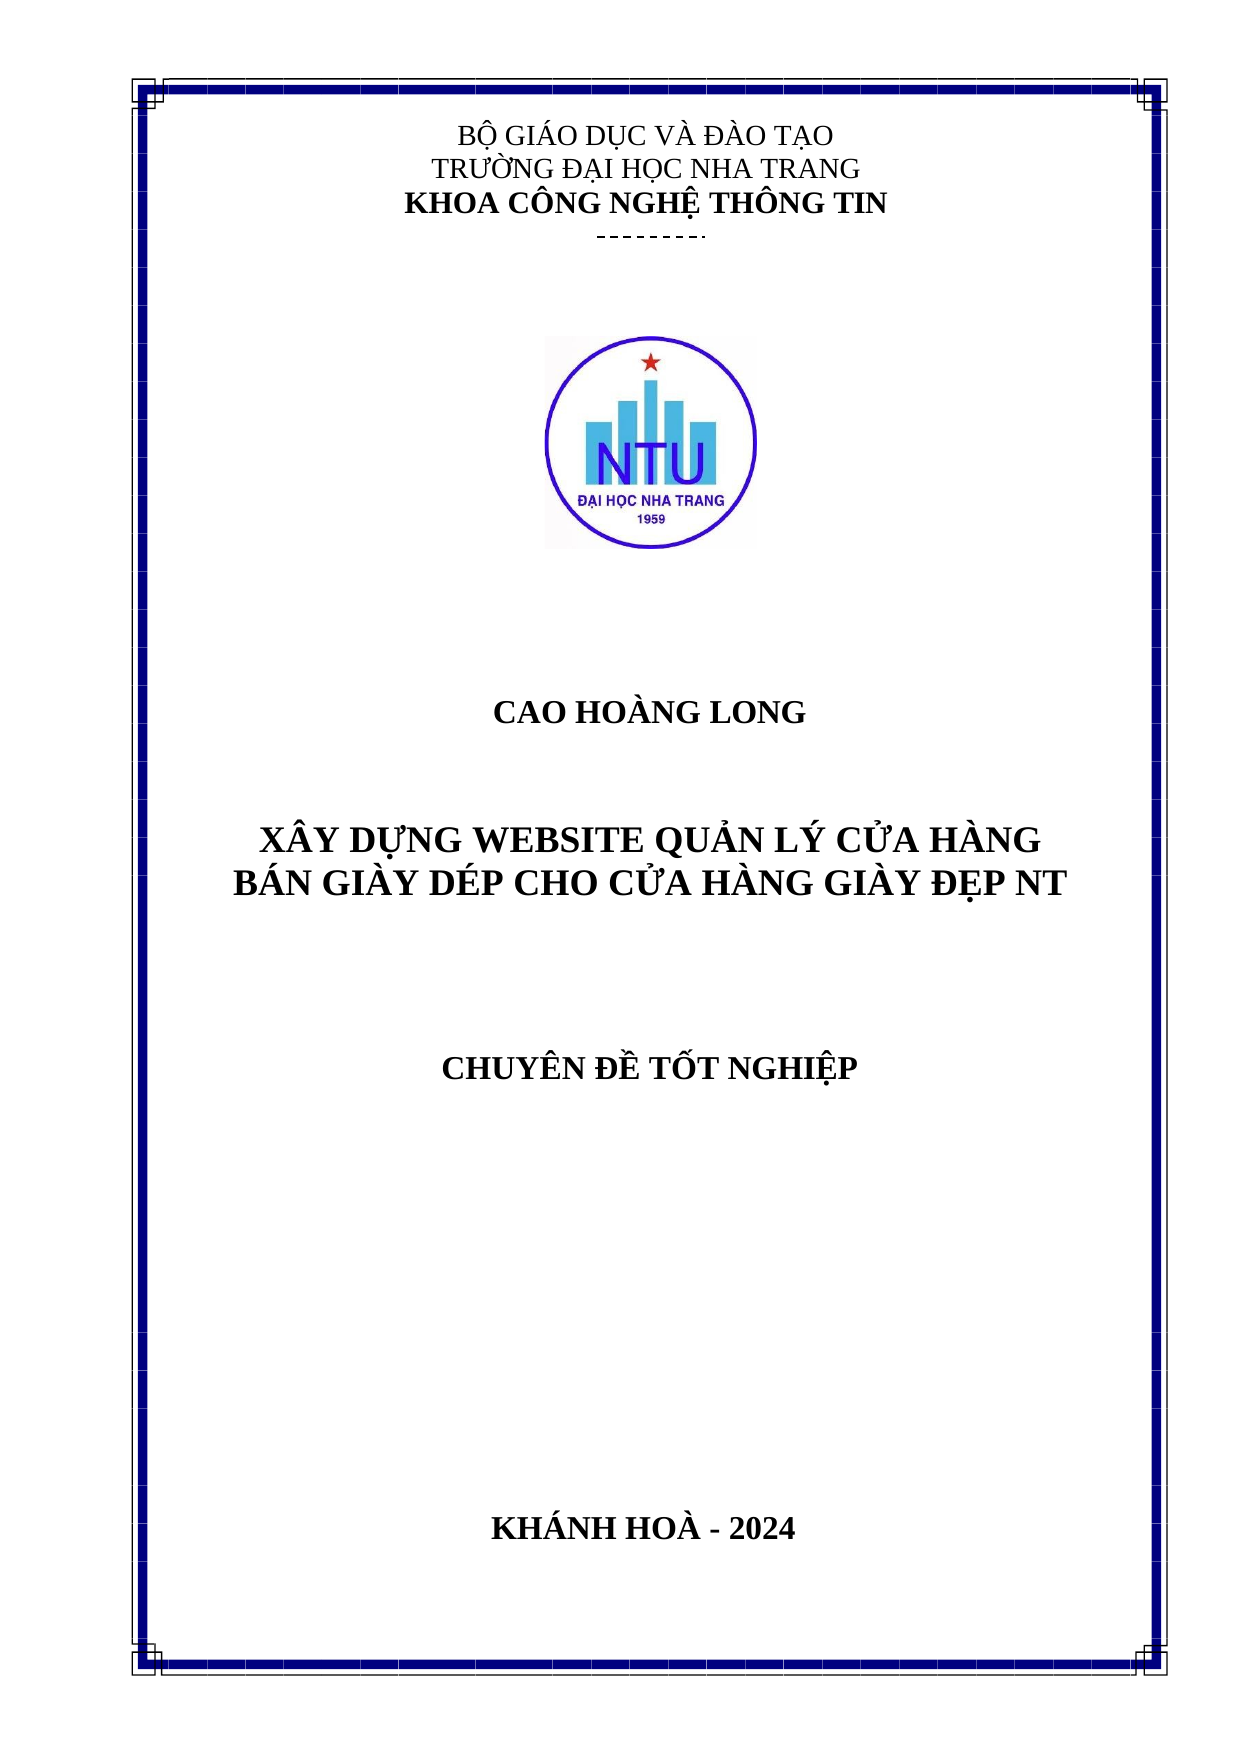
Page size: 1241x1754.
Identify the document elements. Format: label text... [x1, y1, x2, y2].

text CHUYÊN ĐỀ TỐT NGHIỆP [153, 1049, 1146, 1087]
picture [544, 336, 757, 549]
text XÂY DỰNG WEBSITE QUẢN LÝ CỬA HÀNG BÁN GIÀY DÉP CHO CỬA HÀNG GIÀY ĐẸP NT [216, 817, 1084, 904]
text KHÁNH HOÀ - 2024 [139, 1509, 1146, 1547]
text CAO HOÀNG LONG [153, 692, 1146, 730]
